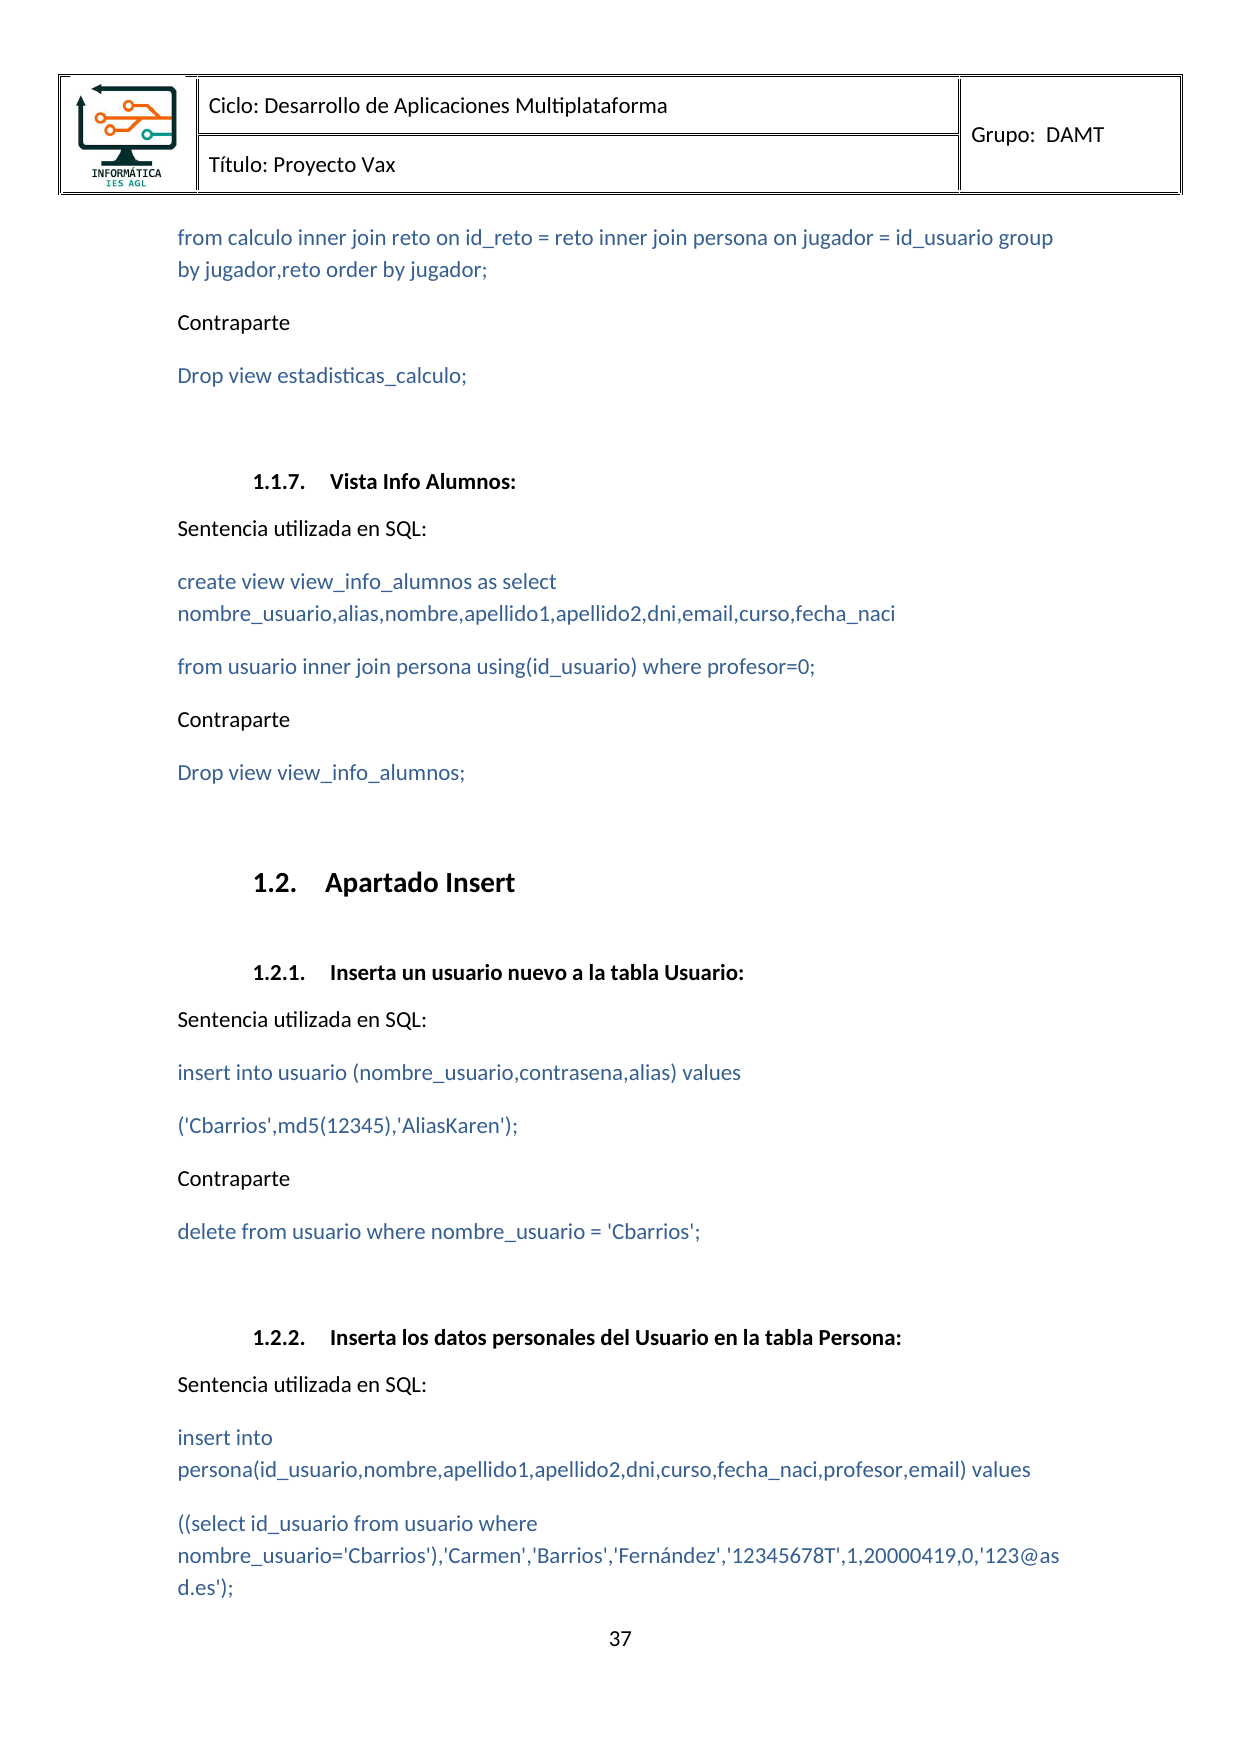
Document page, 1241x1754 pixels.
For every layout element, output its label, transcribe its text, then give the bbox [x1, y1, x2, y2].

text create view view_info_alumnos as select nombre_usuario,alias,nombre,apellido1,apellido2,dni,email,curso,fecha_naci [177, 567, 1063, 627]
text ('Cbarrios',md5(12345),'AliasKaren'); [177, 1111, 1063, 1139]
text Sentencia utilizada en SQL: [177, 514, 1063, 542]
text Contraparte [177, 1164, 1063, 1192]
text ((select id_usuario from usuario where nombre_usuario='Cbarrios'),'Carmen','Barrios','Fernández','12345678T',1,20000419,0,'123@asd.es'); [177, 1509, 1063, 1601]
text Sentencia utilizada en SQL: [177, 1370, 1063, 1398]
text Sentencia utilizada en SQL: [177, 1005, 1063, 1033]
text insert into persona(id_usuario,nombre,apellido1,apellido2,dni,curso,fecha_naci,profesor,email) values [177, 1423, 1063, 1484]
list Vista Info Alumnos: [252, 467, 1063, 495]
list Inserta un usuario nuevo a la tabla Usuario: [252, 958, 1063, 987]
text insert into usuario (nombre_usuario,contrasena,alias) values [177, 1058, 1063, 1086]
text Drop view estadisticas_calculo; [177, 361, 1063, 389]
text Drop view view_info_alumnos; [177, 758, 1063, 787]
list Inserta los datos personales del Usuario en la tabla Persona: [252, 1323, 1063, 1352]
subtitle Apartado Insert [252, 864, 1063, 900]
text Contraparte [177, 706, 1063, 733]
picture [70, 76, 186, 192]
text from usuario inner join persona using(id_usuario) where profesor=0; [177, 652, 1063, 681]
text Contraparte [177, 308, 1063, 336]
text delete from usuario where nombre_usuario = 'Cbarrios'; [177, 1217, 1063, 1246]
text from calculo inner join reto on id_reto = reto inner join persona on jugador = id_usuario group by jugador,reto order by jugador; [177, 223, 1063, 283]
